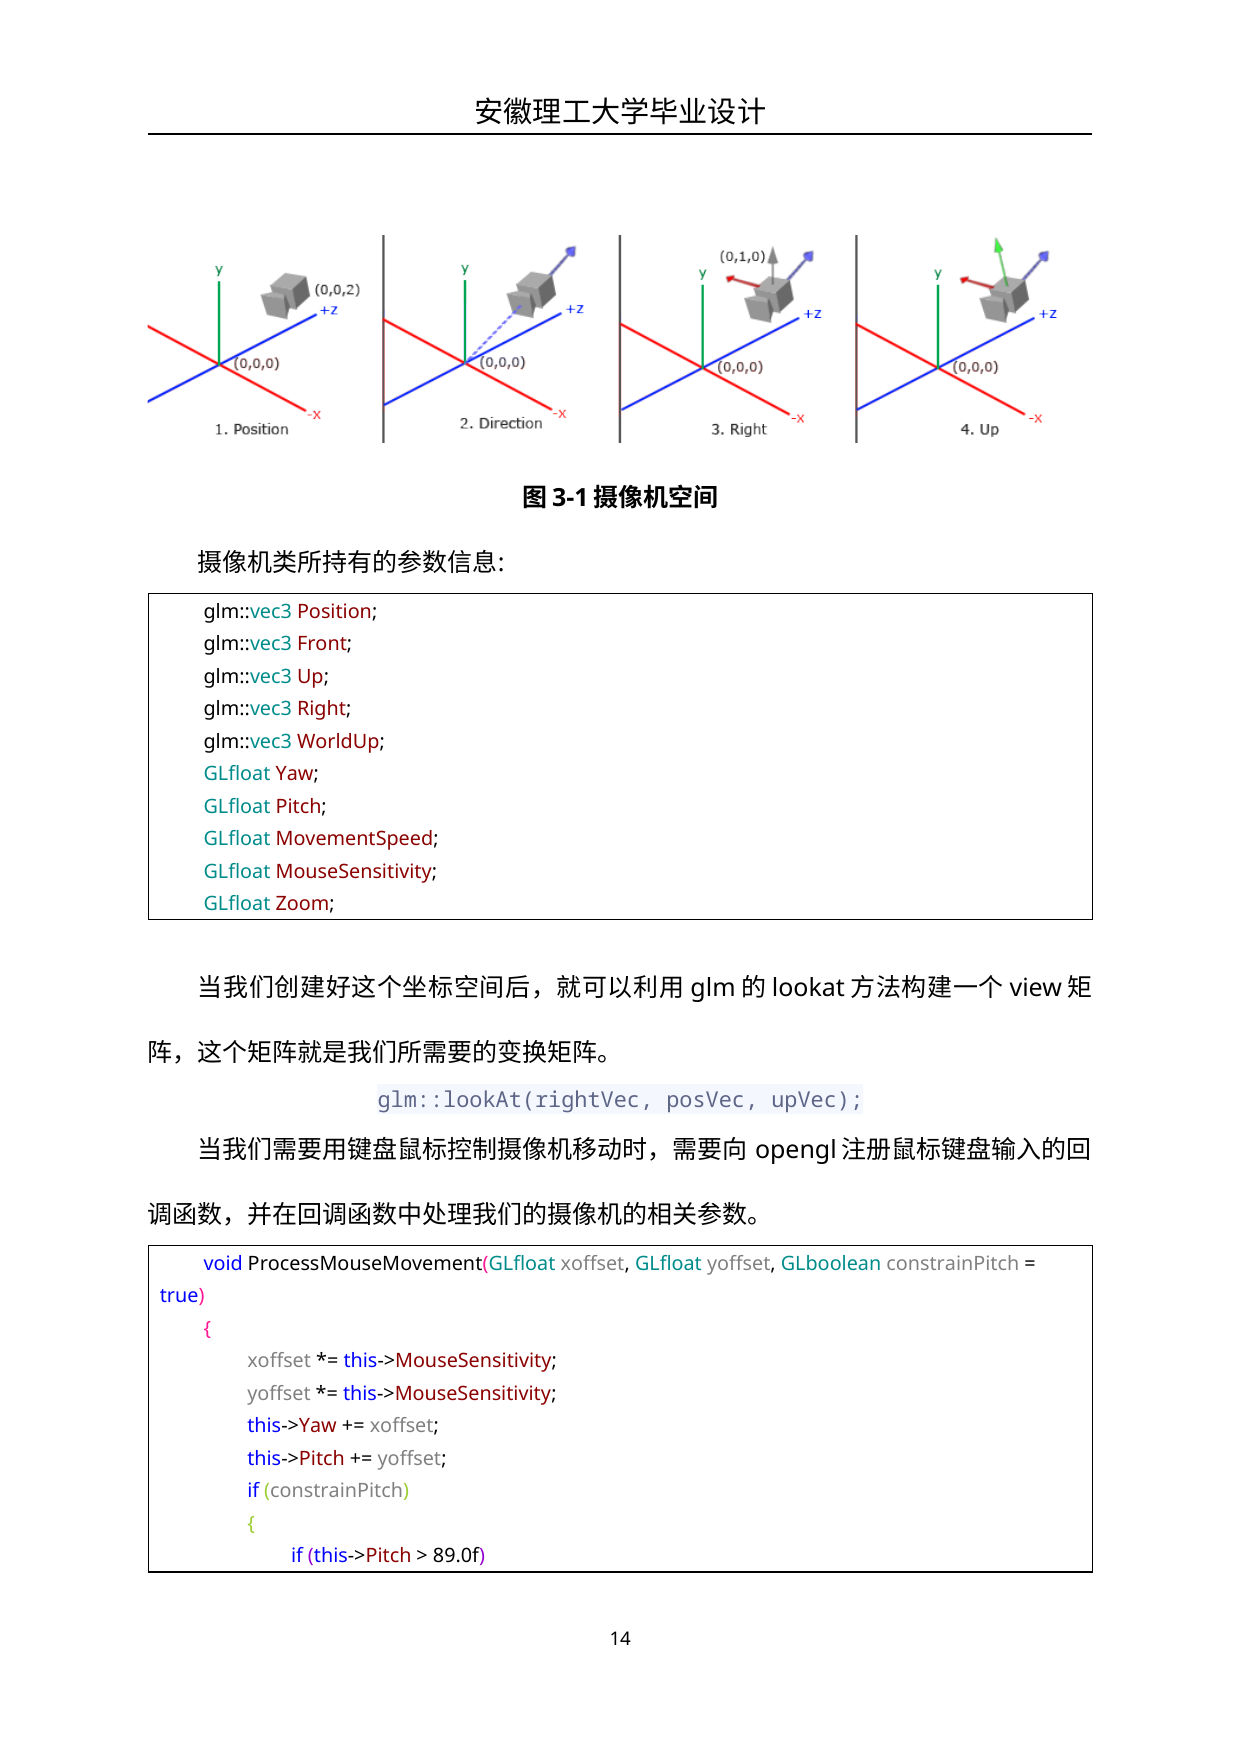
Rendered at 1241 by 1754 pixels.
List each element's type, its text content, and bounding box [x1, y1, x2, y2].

text glm::lookAt(rightVec, posVec, upVec); [148, 1083, 1092, 1115]
text 图3-1摄像机空间 [148, 463, 1092, 528]
picture [147, 235, 1093, 443]
text 当我们创建好这个坐标空间后，就可以利用glm的lookat方法构建一个view矩阵，这个矩阵就是我们所需要的变换矩阵。 [148, 953, 1092, 1083]
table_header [149, 1246, 1092, 1571]
table_header glm::vec3 Position; glm::vec3 Front; glm::vec3 Up; glm::vec3 Right; glm::vec3 WorldUp; GLfloat Yaw; GLfloat Pitch; GLfloat MovementSpeed; GLfloat MouseSensitivity; GLfloat Zoom; [149, 594, 1092, 919]
text 摄像机类所持有的参数信息: [148, 528, 1092, 593]
text 当我们需要用键盘鼠标控制摄像机移动时，需要向opengl注册鼠标键盘输入的回调函数，并在回调函数中处理我们的摄像机的相关参数。 [148, 1115, 1092, 1245]
